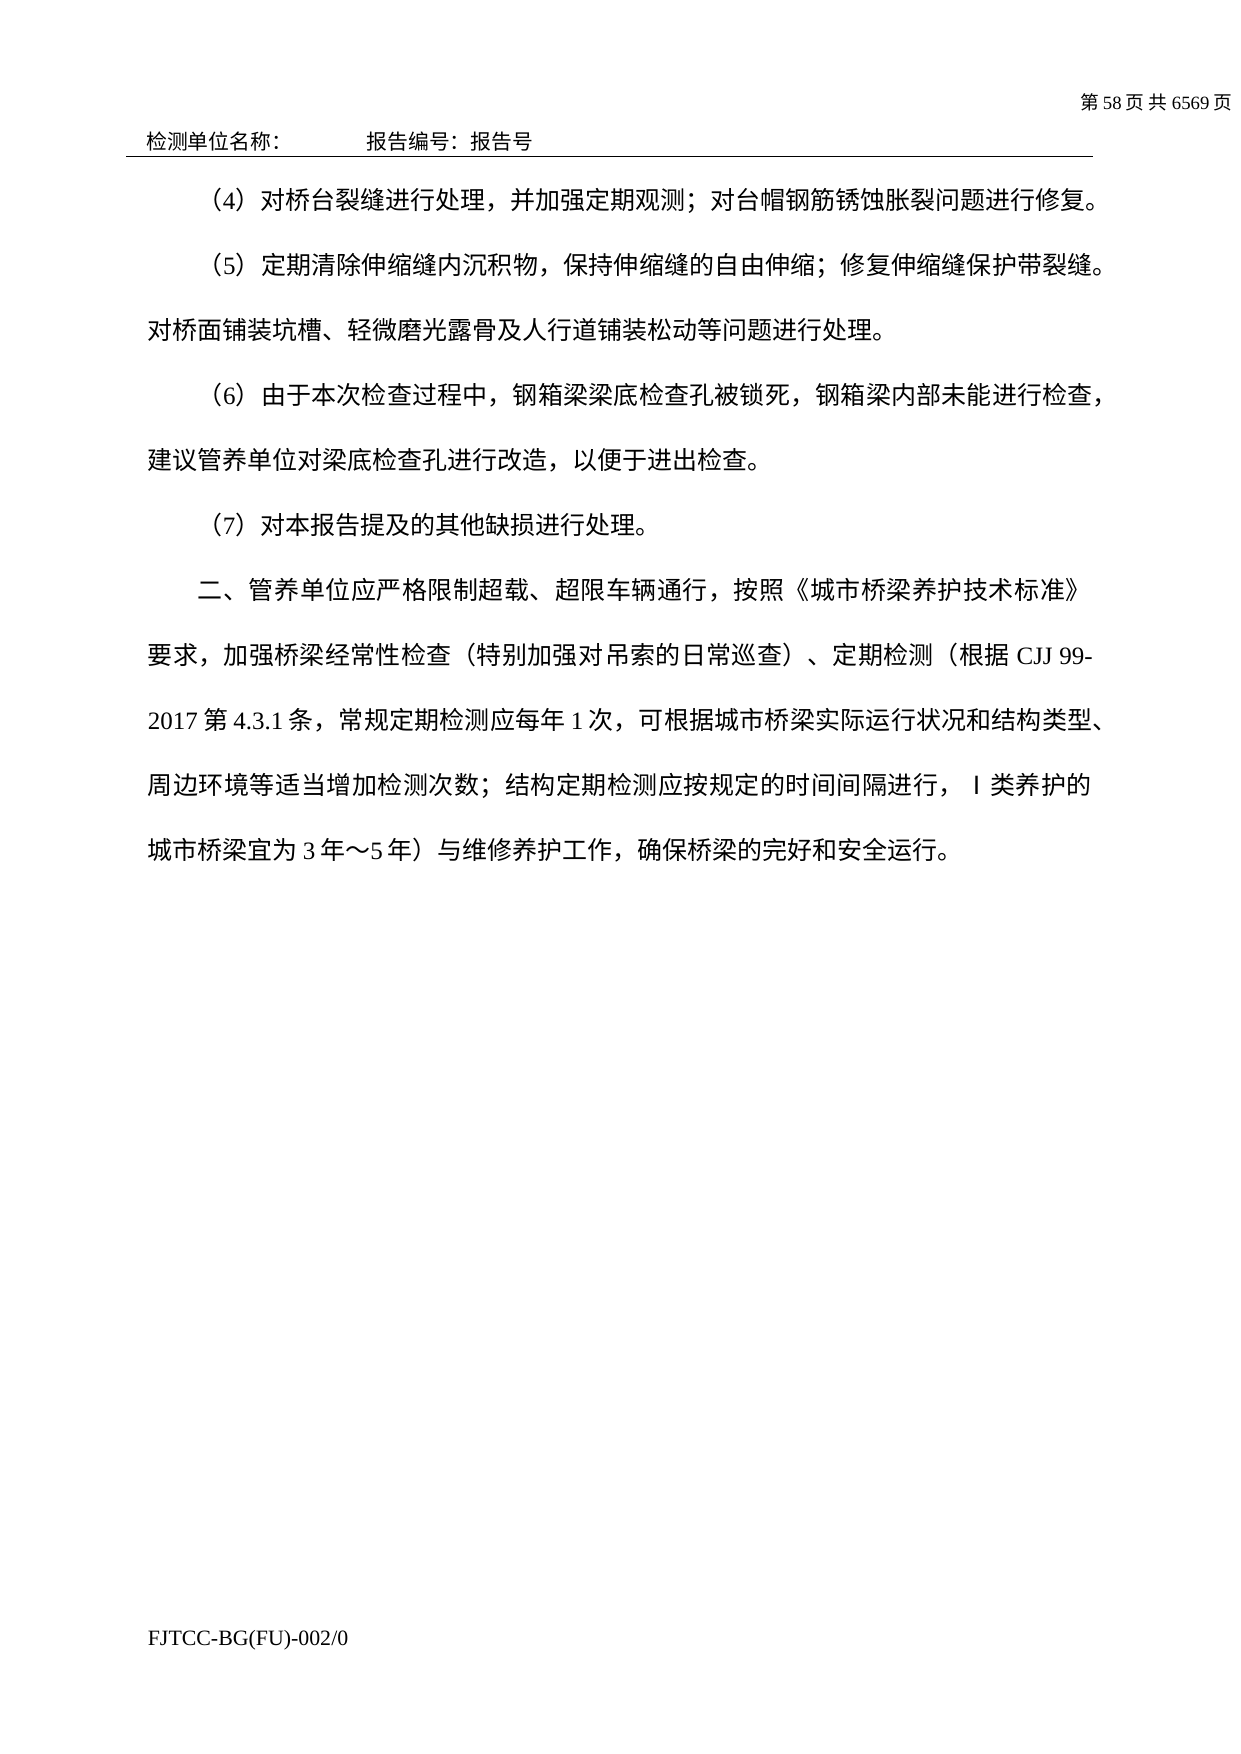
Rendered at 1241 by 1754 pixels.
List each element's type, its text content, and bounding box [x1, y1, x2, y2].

text （6）由于本次检查过程中，钢箱梁梁底检查孔被锁死，钢箱梁内部未能进行检查，建议管养单位对梁底检查孔进行改造，以便于进出检查。 [148, 361, 1093, 491]
text （5）定期清除伸缩缝内沉积物，保持伸缩缝的自由伸缩；修复伸缩缝保护带裂缝。对桥面铺装坑槽、轻微磨光露骨及人行道铺装松动等问题进行处理。 [148, 231, 1093, 361]
text （4）对桥台裂缝进行处理，并加强定期观测；对台帽钢筋锈蚀胀裂问题进行修复。 [148, 166, 1093, 231]
text （7）对本报告提及的其他缺损进行处理。 [148, 491, 1093, 556]
text 二、管养单位应严格限制超载、超限车辆通行，按照《城市桥梁养护技术标准》要求，加强桥梁经常性检查（特别加强对吊索的日常巡查）、定期检测（根据CJJ 99-2017第4.3.1条，常规定期检测应每年1次，可根据城市桥梁实际运行状况和结构类型、周边环境等适当增加检测次数；结构定期检测应按规定的时间间隔进行，Ⅰ类养护的城市桥梁宜为3年～5年）与维修养护工作，确保桥梁的完好和安全运行。 [148, 556, 1093, 881]
